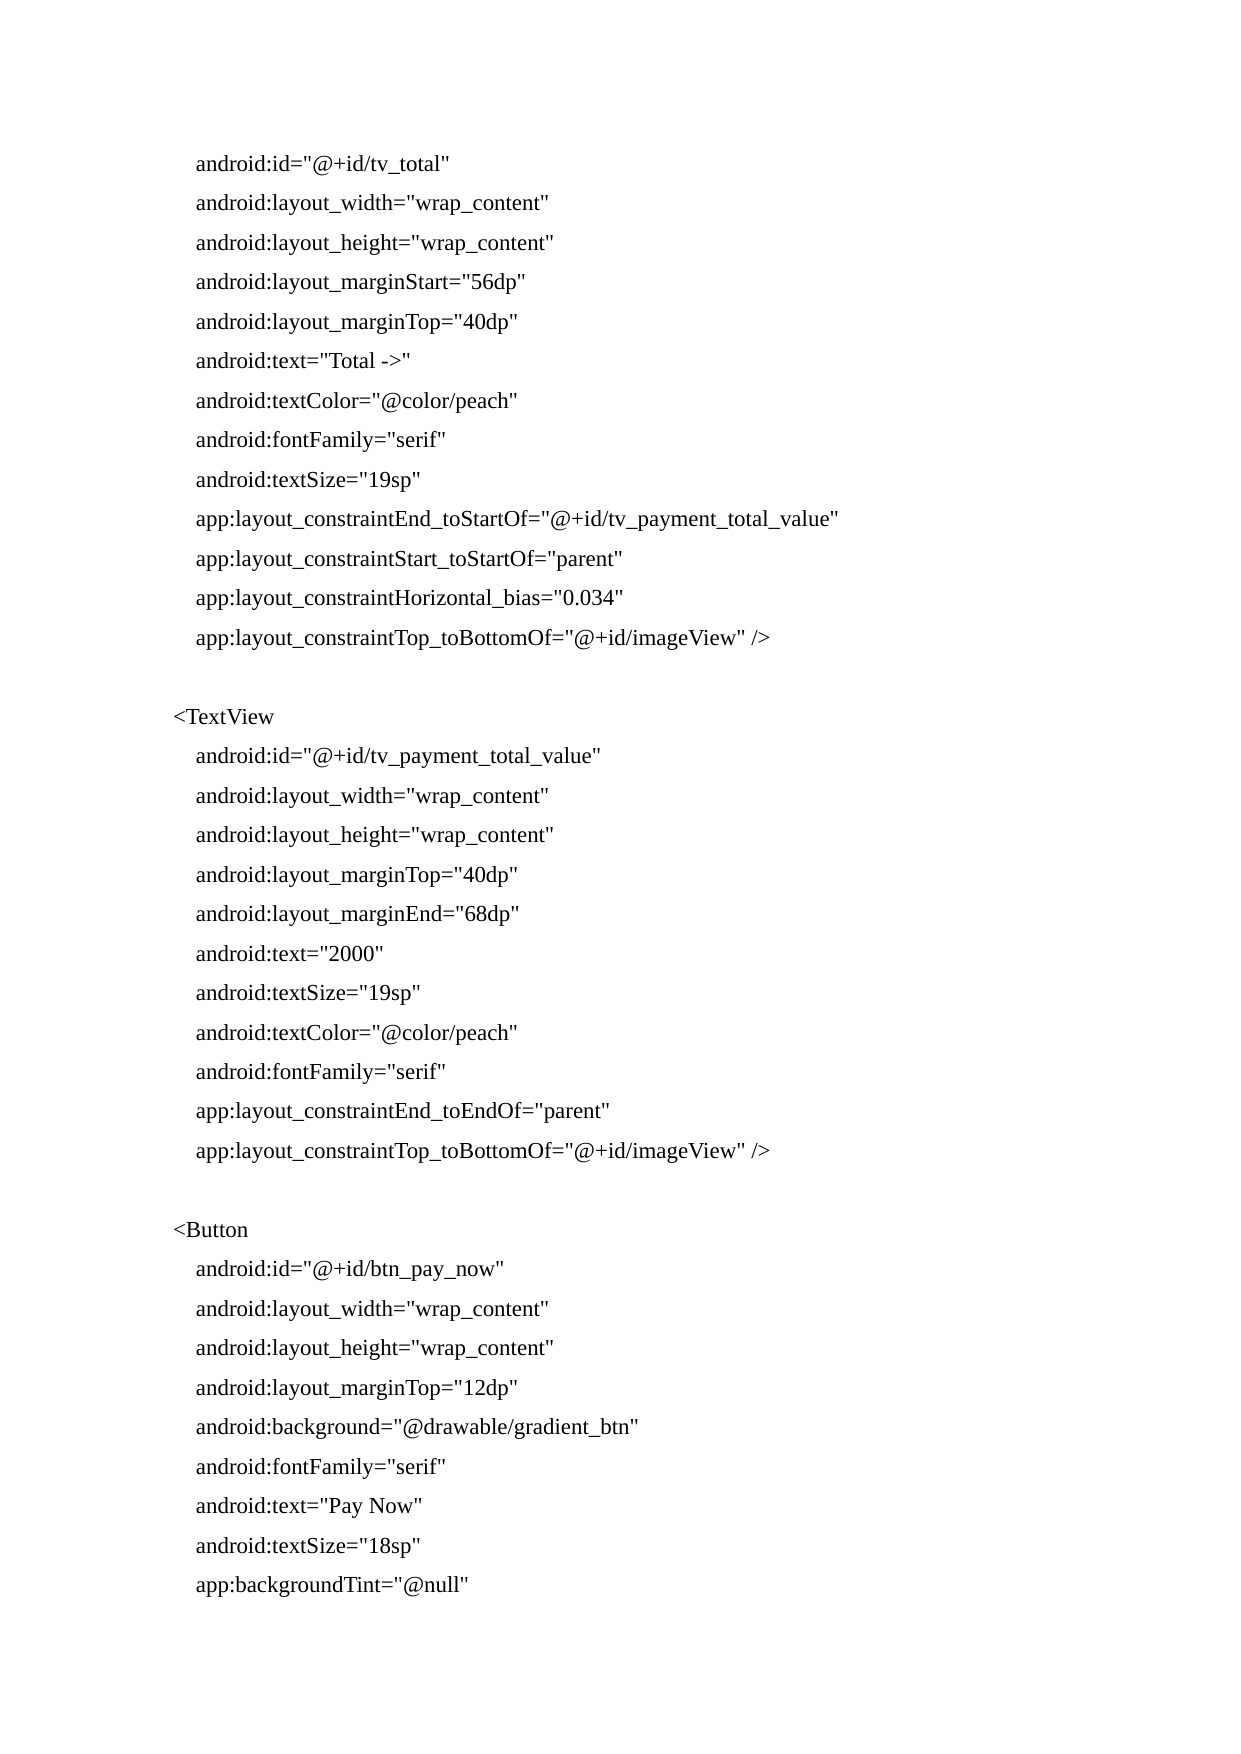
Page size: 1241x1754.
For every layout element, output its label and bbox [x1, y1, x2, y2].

text [150, 150, 1090, 1598]
